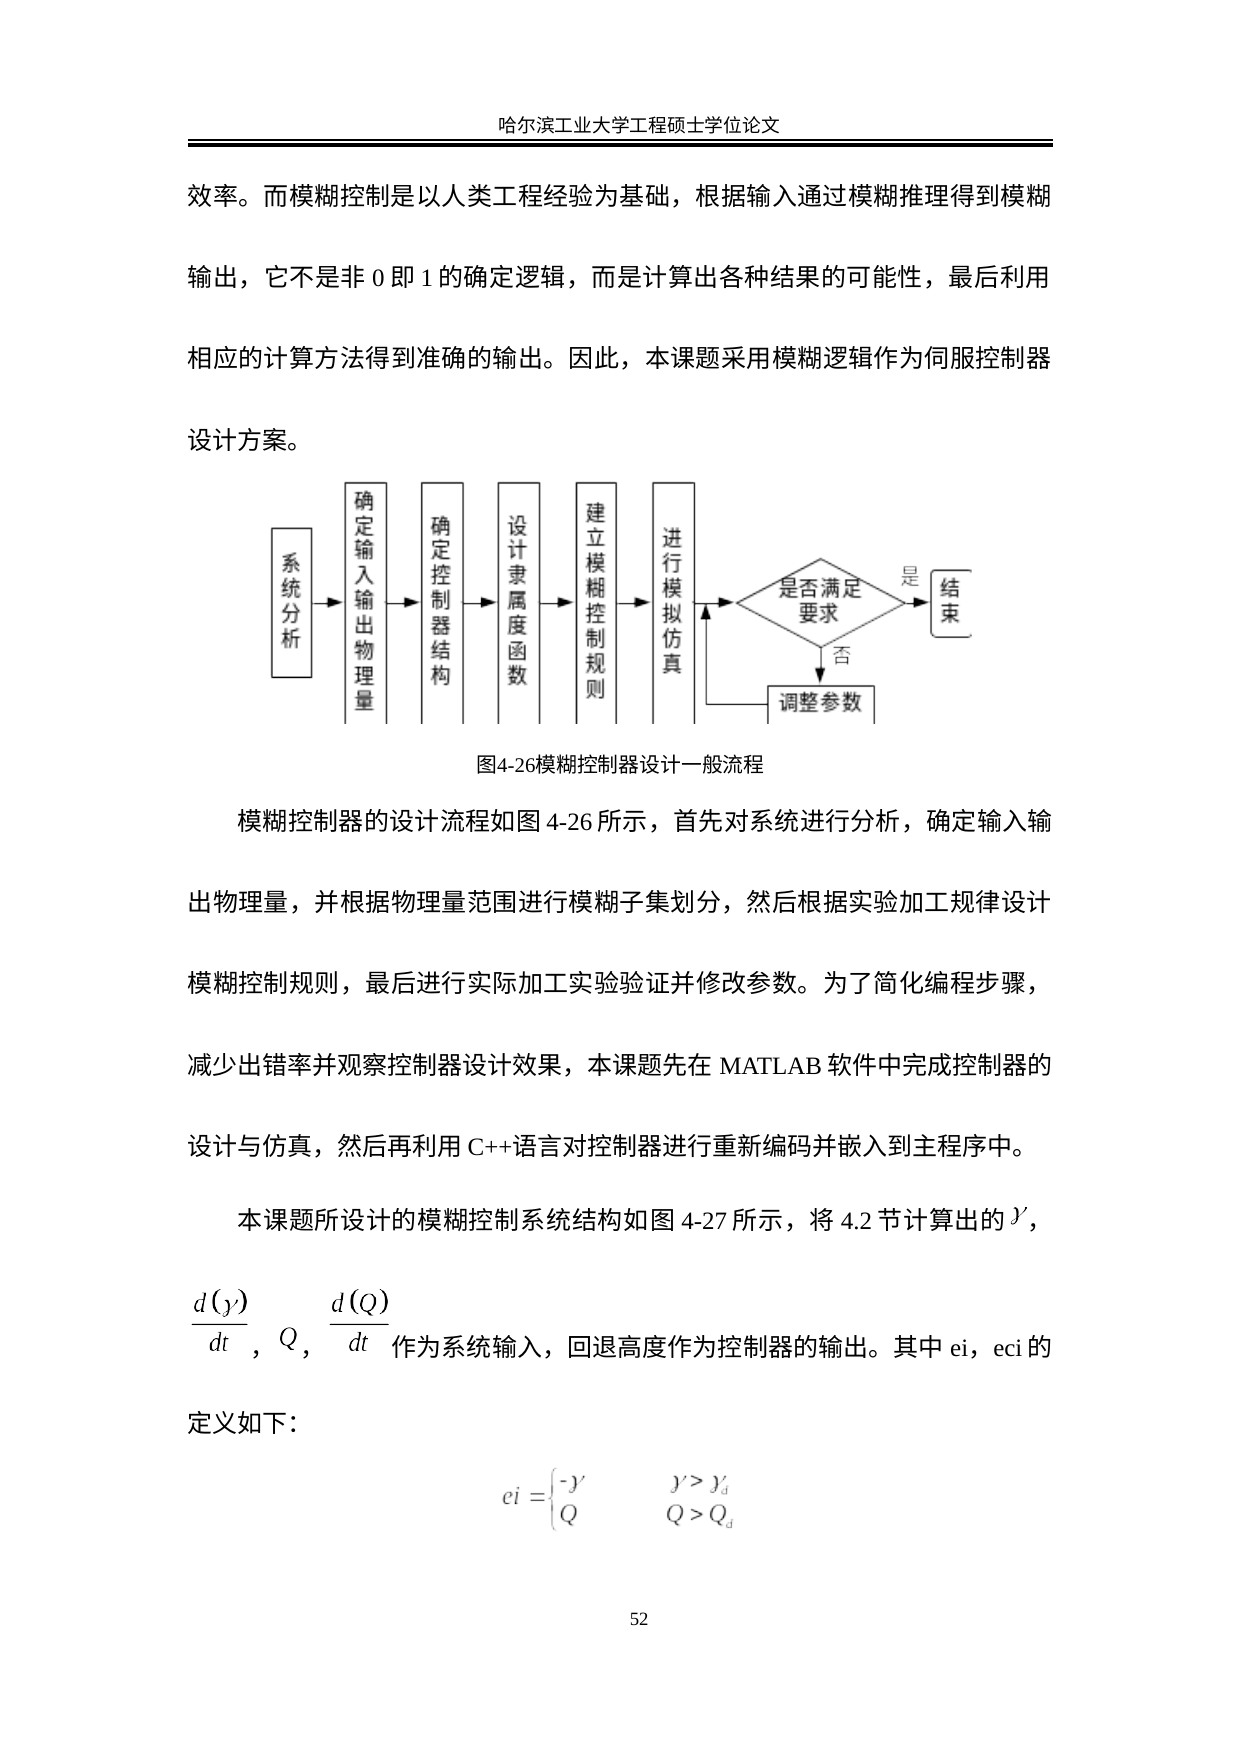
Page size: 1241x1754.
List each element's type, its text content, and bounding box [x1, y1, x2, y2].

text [187, 162, 1053, 471]
